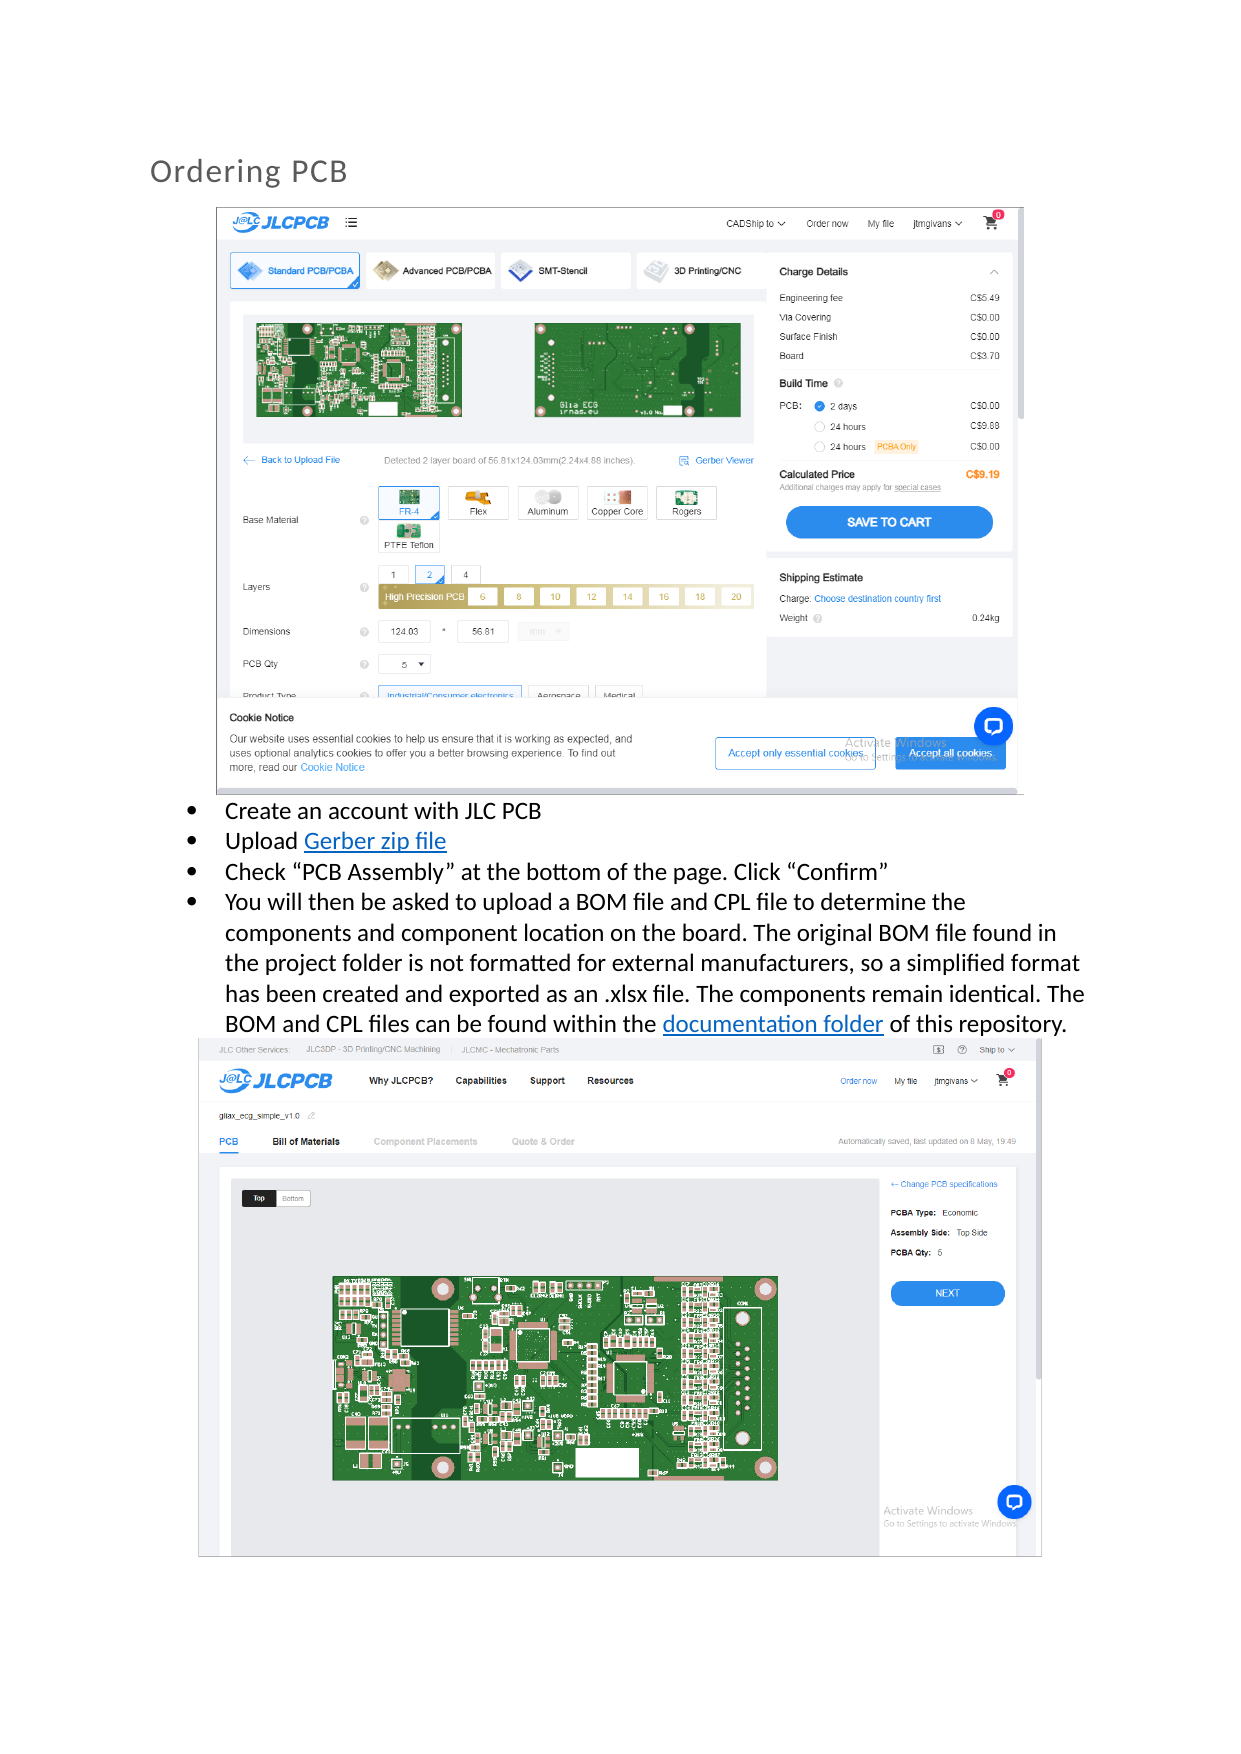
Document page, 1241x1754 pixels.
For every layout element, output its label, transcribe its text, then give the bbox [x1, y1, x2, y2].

list Create an account with JLC PCB [187, 795, 1090, 825]
picture [198, 1038, 1042, 1557]
list Upload Gerber zip file [187, 825, 1090, 856]
list Check “PCB Assembly” at the bottom of the page. Click “Confirm” [187, 856, 1090, 886]
subtitle Ordering PCB [150, 150, 1090, 191]
picture [216, 207, 1024, 795]
list You will then be asked to upload a BOM file and CPL file to determine the components and component location on the board. The original BOM file found in the project folder is not formatted for external manufacturers, so a simplified format has been created and exported as an .xlsx file. The components remain identical. The BOM and CPL files can be found within the documentation folder of this repository. [187, 886, 1090, 1039]
